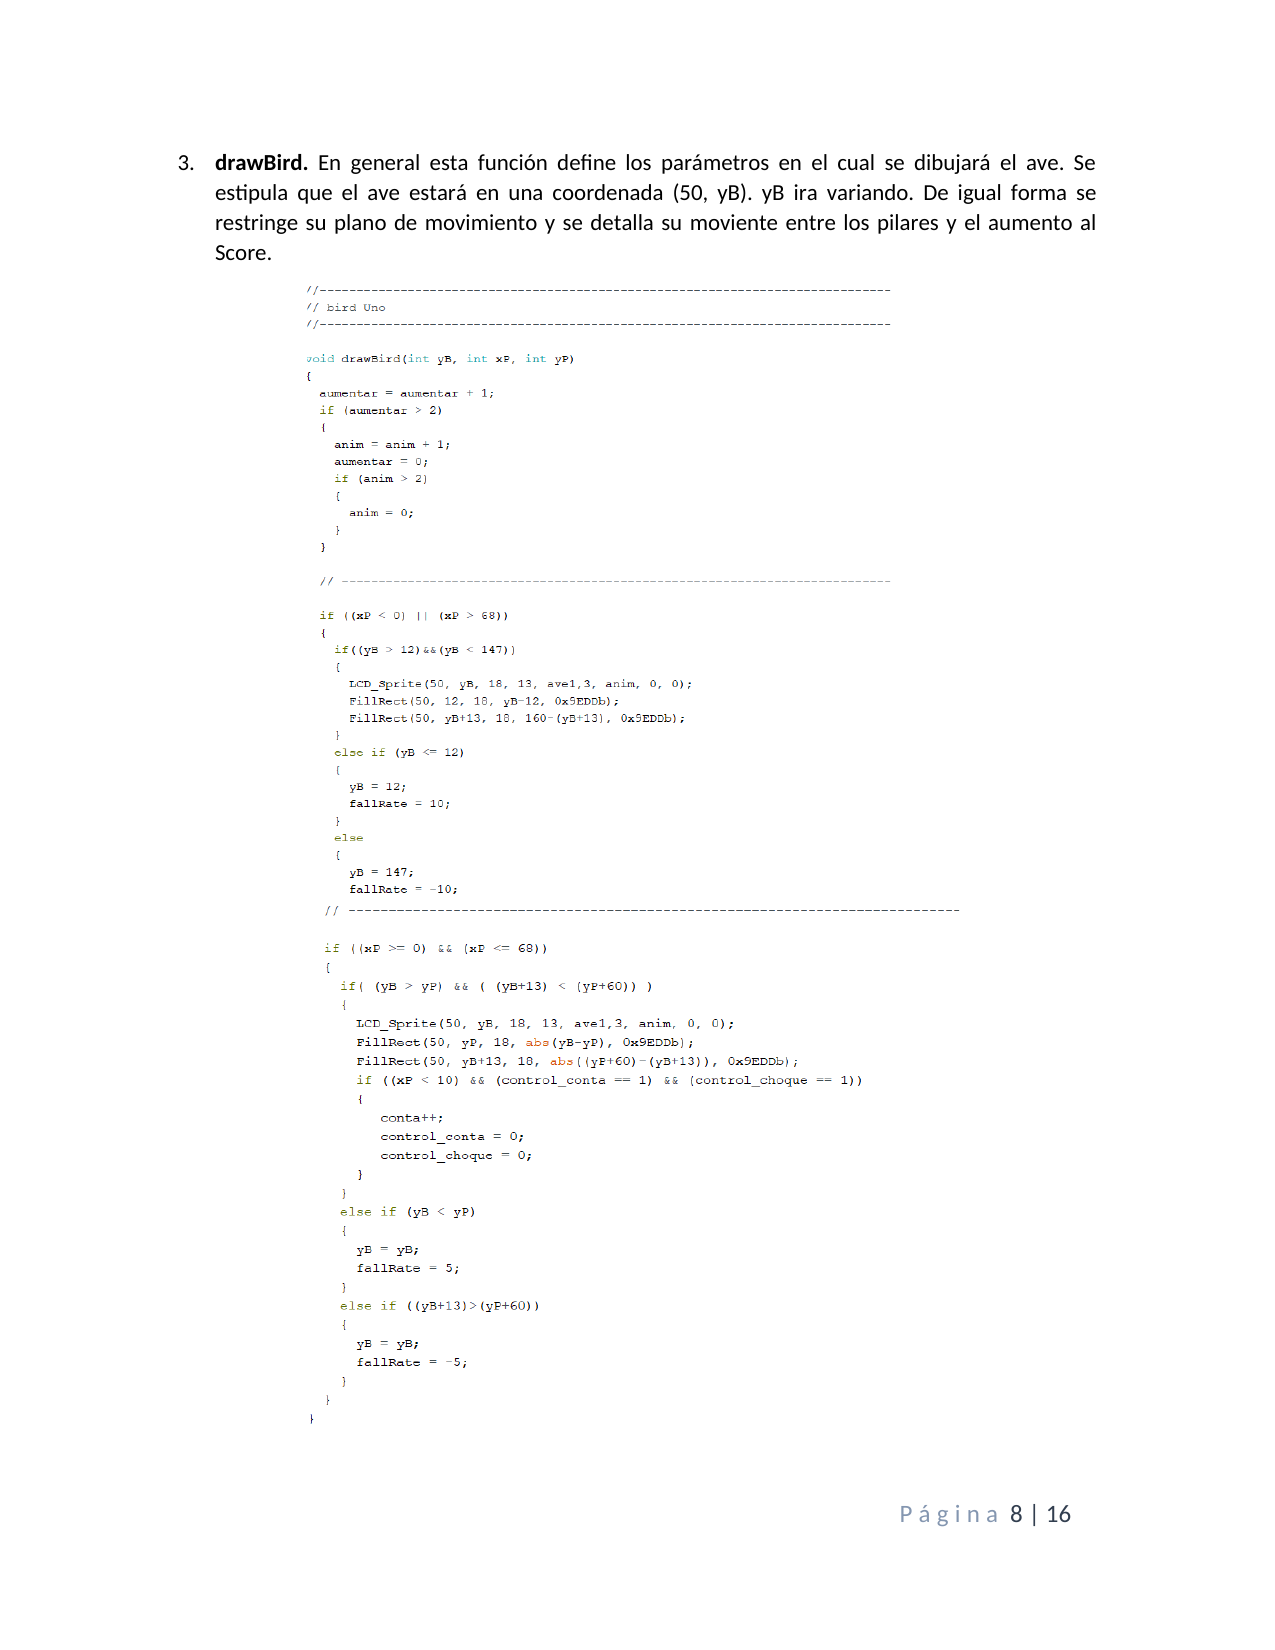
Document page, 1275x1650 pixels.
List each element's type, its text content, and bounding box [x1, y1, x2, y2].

list drawBird. En general esta función define los parámetros en el cual se dibujará el ave. Se estipula que el ave estará en una coordenada (50, yB). yB ira variando. De igual forma se restringe su plano de movimiento y se detalla su moviente entre los pilares y el aumento al Score. [177, 148, 1098, 266]
picture [307, 278, 960, 1447]
